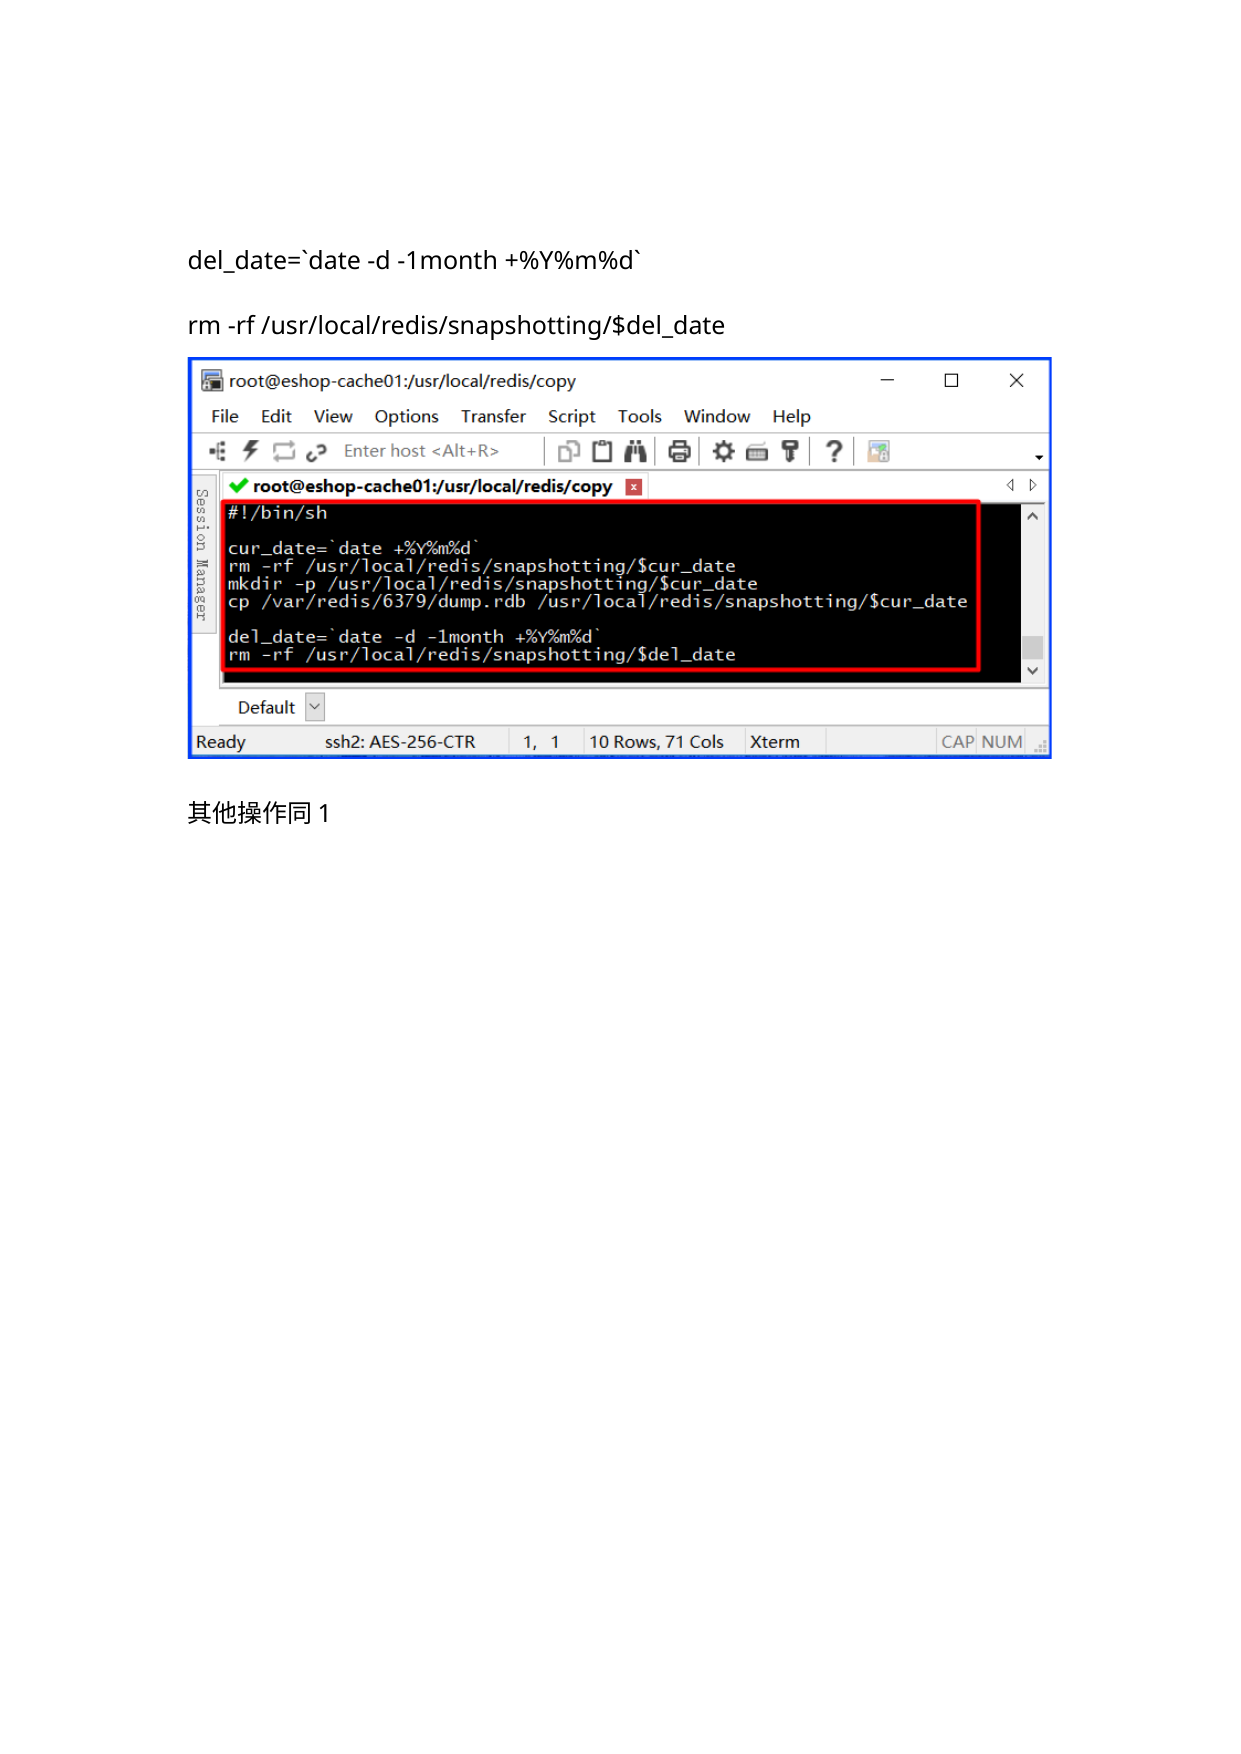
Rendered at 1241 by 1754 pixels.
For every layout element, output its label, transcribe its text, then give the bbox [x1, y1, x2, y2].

text del_date=`date -d -1month +%Y%m%d` [187, 227, 1053, 292]
text rm -rf /usr/local/redis/snapshotting/$del_date [187, 292, 1053, 357]
picture [187, 357, 1052, 759]
text 其他操作同1 [187, 779, 1053, 844]
